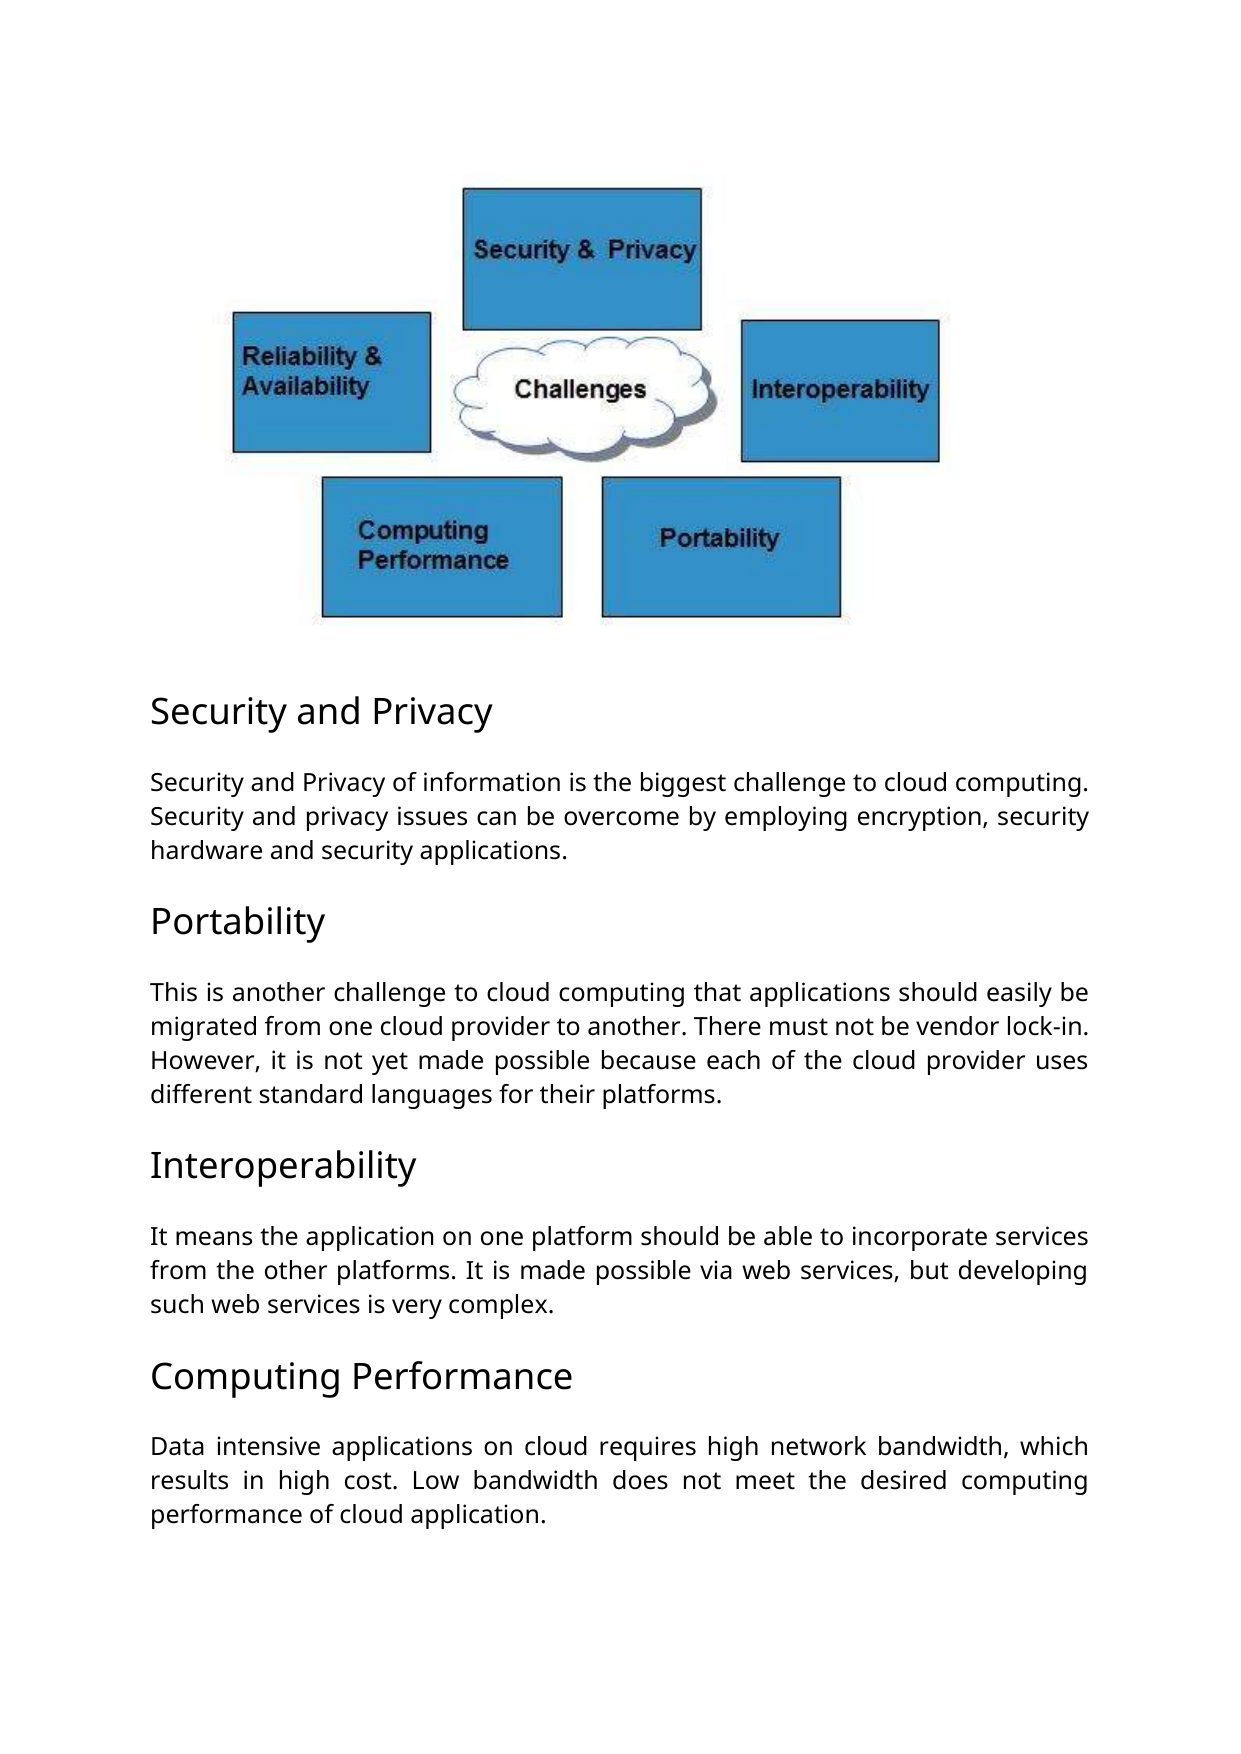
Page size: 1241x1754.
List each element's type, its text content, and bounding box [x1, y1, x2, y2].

text Security and Privacy of information is the biggest challenge to cloud computing. Security and privacy issues can be overcome by employing encryption, security hardware and security applications. [150, 764, 1090, 866]
text Computing Performance [150, 1350, 1090, 1400]
text This is another challenge to cloud computing that applications should easily be migrated from one cloud provider to another. There must not be vendor lock-in. However, it is not yet made possible because each of the cloud provider uses different standard languages for their platforms. [150, 974, 1090, 1111]
text Security and Privacy [150, 685, 1090, 735]
text Portability [150, 896, 1090, 945]
text It means the application on one platform should be able to incorporate services from the other platforms. It is made possible via web services, but developing such web services is very complex. [150, 1219, 1090, 1321]
text Data intensive applications on cloud requires high network bandwidth, which results in high cost. Low bandwidth does not meet the desired computing performance of cloud application. [150, 1429, 1090, 1531]
picture [150, 150, 1025, 657]
text Interoperability [150, 1140, 1090, 1189]
